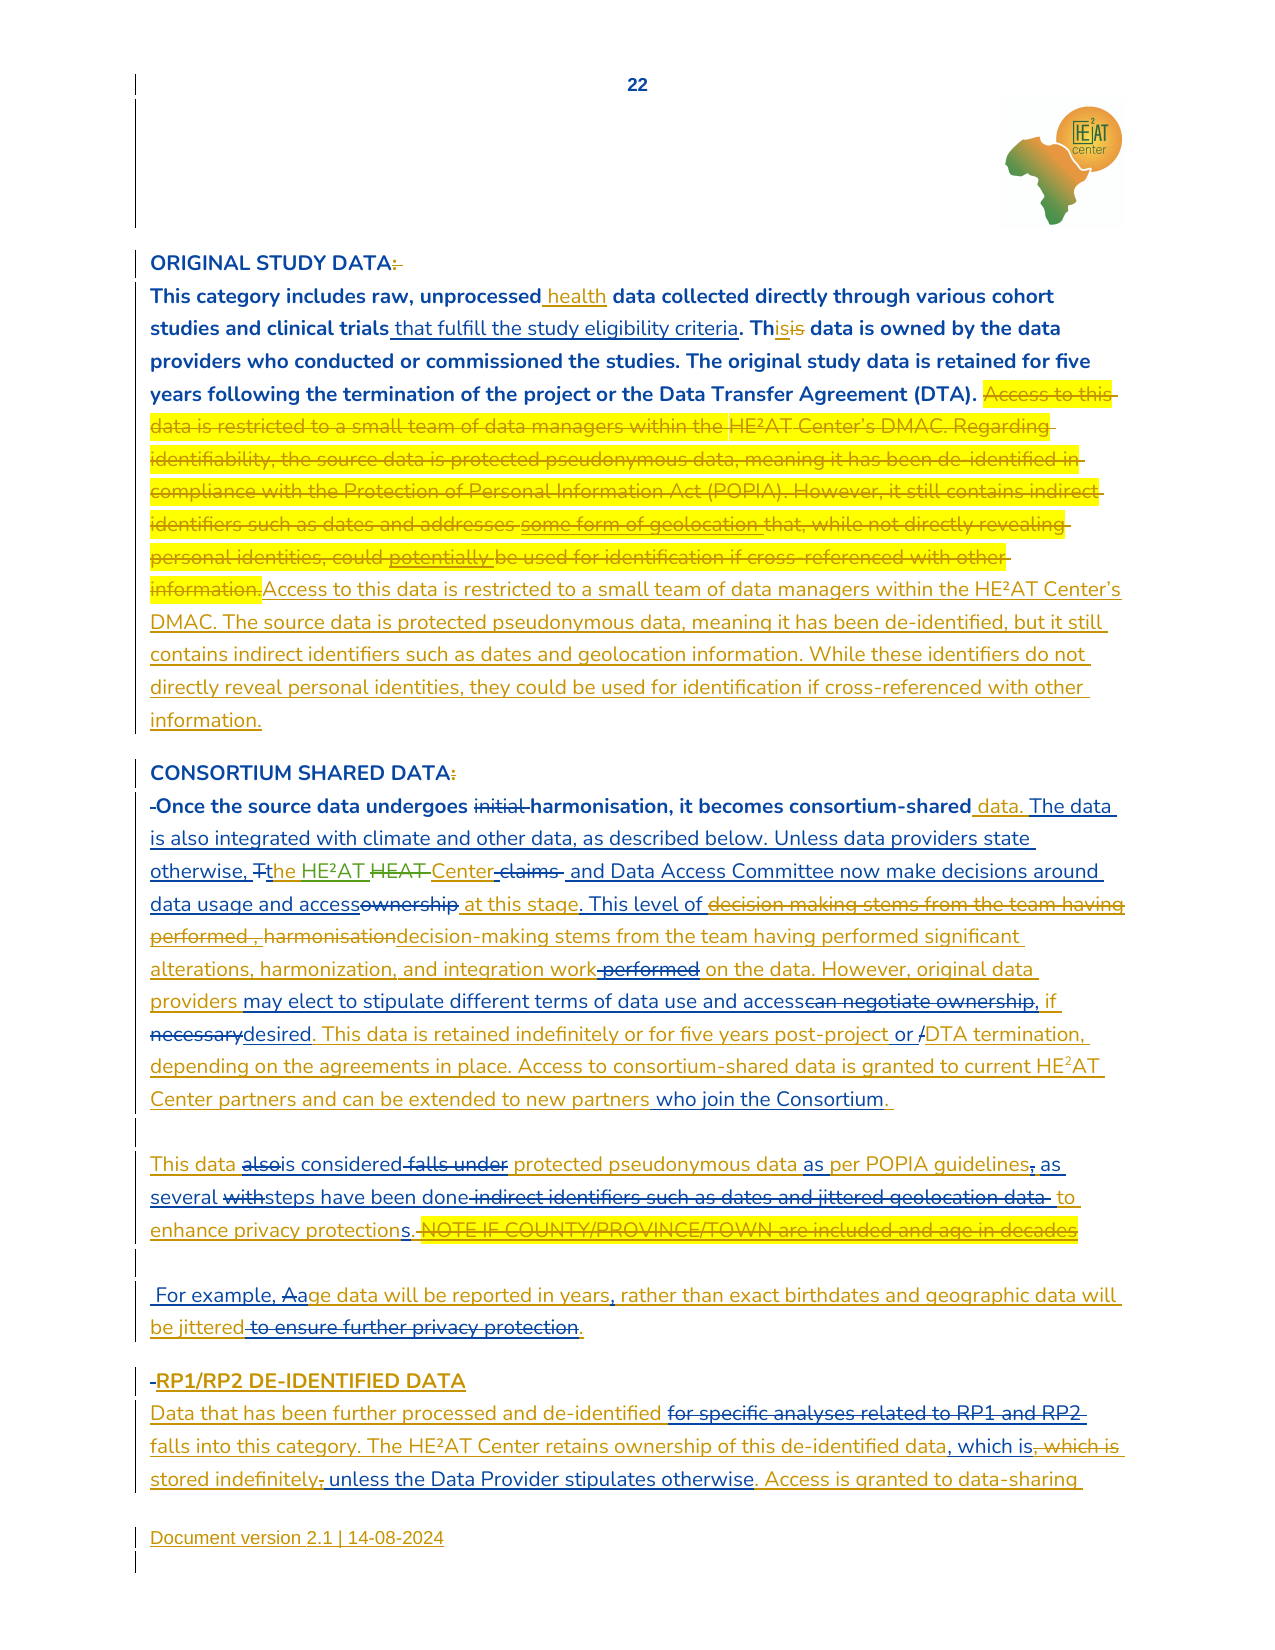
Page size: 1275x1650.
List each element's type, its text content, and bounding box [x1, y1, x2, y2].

subtitle Consortium Shared Data [150, 759, 1125, 788]
text reasonable [150, 1400, 1125, 1456]
text Once the source data undergoes harmonisation, it becomes consortium-shared [150, 792, 1125, 1114]
text This category includes raw, unprocessed data collected directly through various cohort studies and clinical trials. Th data is owned by the data providers who conducted or commissioned the studies. The original study data is retained for five years following the termination of the project or the Data Transfer Agreement (DTA). [150, 282, 1125, 734]
subtitle Original study Data [150, 249, 1125, 278]
text reasonable [150, 1457, 1125, 1493]
picture [1000, 98, 1125, 228]
